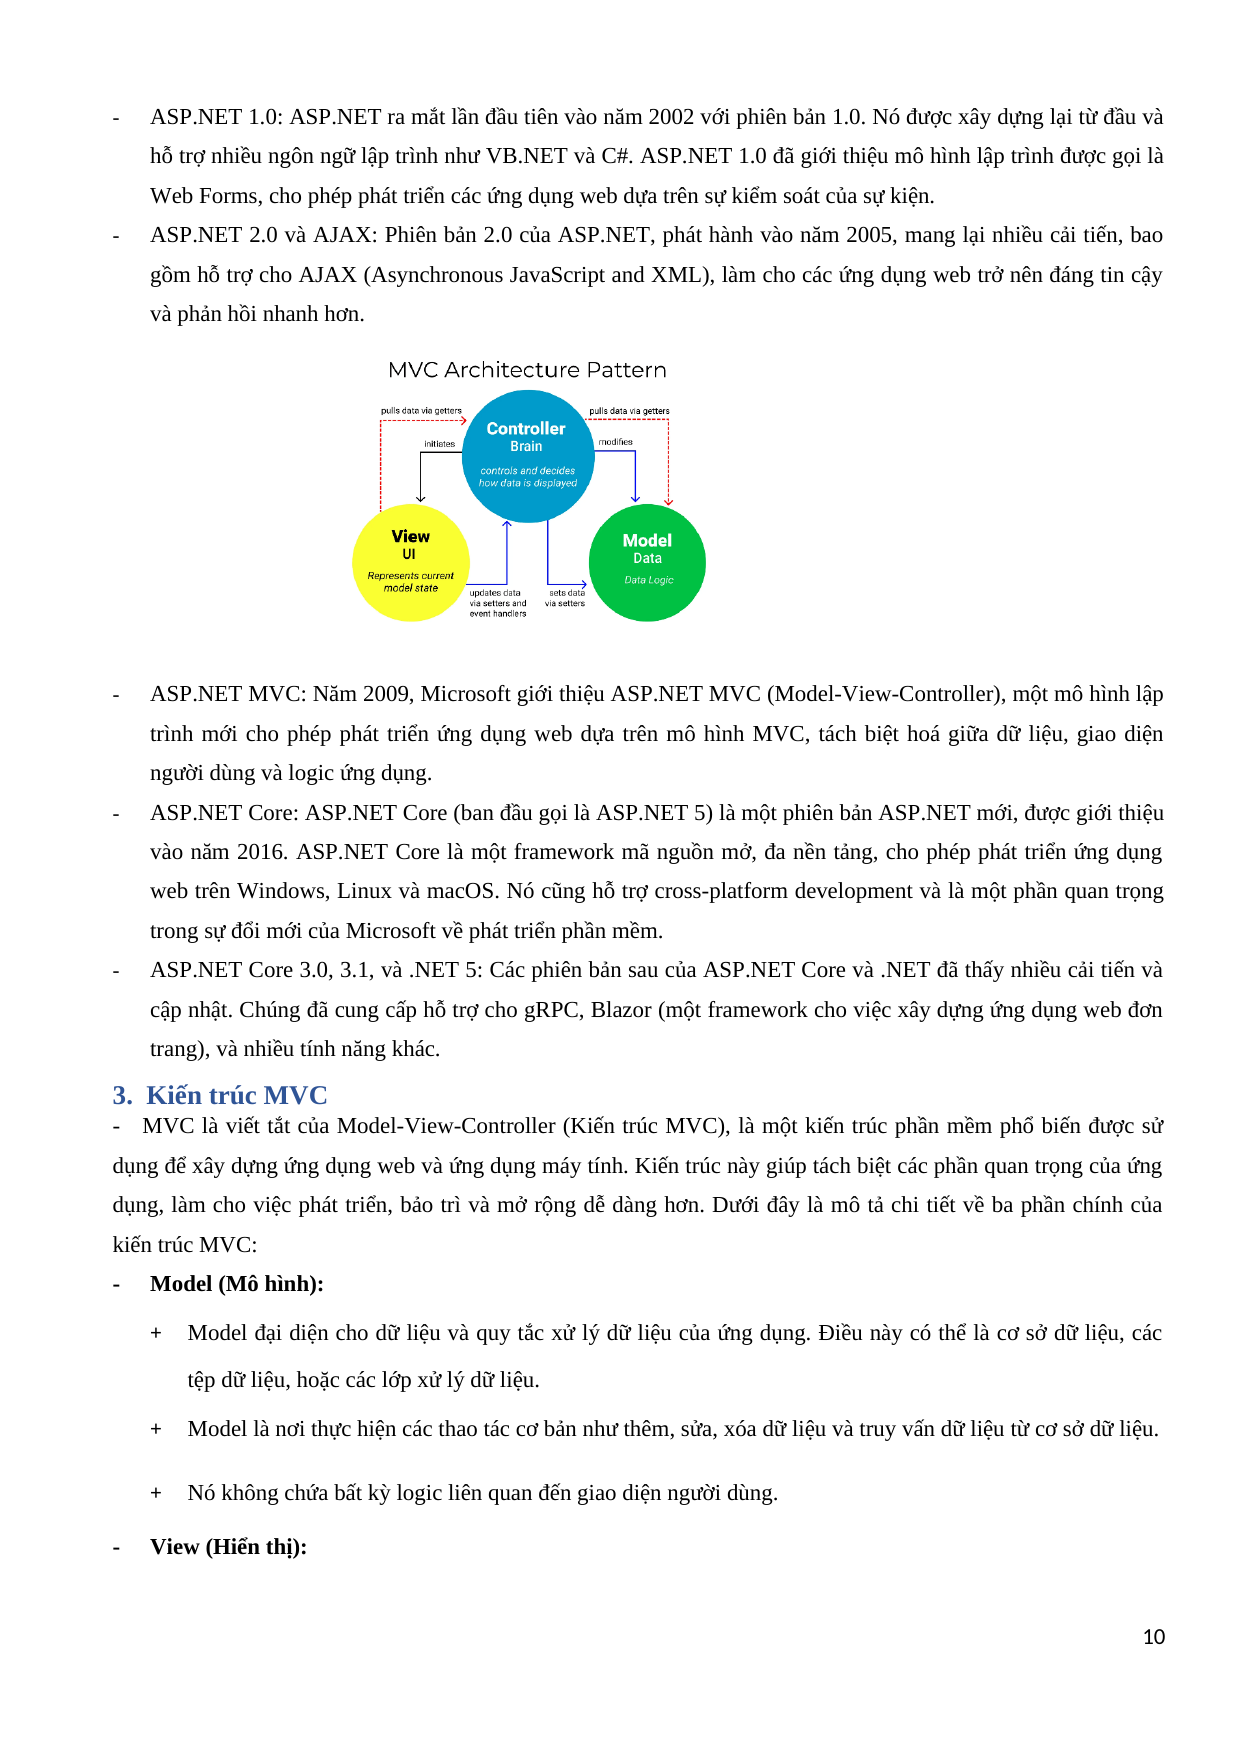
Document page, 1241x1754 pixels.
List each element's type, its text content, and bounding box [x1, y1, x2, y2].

subtitle 3. Kiến trúc MVC [112, 1079, 1165, 1110]
text - MVC là viết tắt của Model-View-Controller (Kiến trúc MVC), là một kiến trúc phần mềm phổ biến được sử dụng để xây dựng ứng dụng web và ứng dụng máy tính. Kiến trúc này giúp tách biệt các phần quan trọng của ứng dụng, làm cho việc phát triển, bảo trì và mở rộng dễ dàng hơn. Dưới đây là mô tả chi tiết về ba phần chính của kiến trúc MVC: [112, 1113, 1165, 1257]
list ASP.NET 1.0: ASP.NET ra mắt lần đầu tiên vào năm 2002 với phiên bản 1.0. Nó được xây dựng lại từ đầu và hỗ trợ nhiều ngôn ngữ lập trình như VB.NET và C#. ASP.NET 1.0 đã giới thiệu mô hình lập trình được gọi là Web Forms, cho phép phát triển các ứng dụng web dựa trên sự kiểm soát của sự kiện. [112, 103, 1165, 208]
list ASP.NET Core 3.0, 3.1, và .NET 5: Các phiên bản sau của ASP.NET Core và .NET đã thấy nhiều cải tiến và cập nhật. Chúng đã cung cấp hỗ trợ cho gRPC, Blazor (một framework cho việc xây dựng ứng dụng web đơn trang), và nhiều tính năng khác. [112, 956, 1165, 1062]
list ASP.NET 2.0 và AJAX: Phiên bản 2.0 của ASP.NET, phát hành vào năm 2005, mang lại nhiều cải tiến, bao gồm hỗ trợ cho AJAX (Asynchronous JavaScript and XML), làm cho các ứng dụng web trở nên đáng tin cậy và phản hồi nhanh hơn. [112, 221, 1165, 327]
list ASP.NET Core: ASP.NET Core (ban đầu gọi là ASP.NET 5) là một phiên bản ASP.NET mới, được giới thiệu vào năm 2016. ASP.NET Core là một framework mã nguồn mở, đa nền tảng, cho phép phát triển ứng dụng web trên Windows, Linux và macOS. Nó cũng hỗ trợ cross-platform development và là một phần quan trọng trong sự đổi mới của Microsoft về phát triển phần mềm. [112, 798, 1165, 943]
list Model đại diện cho dữ liệu và quy tắc xử lý dữ liệu của ứng dụng. Điều này có thể là cơ sở dữ liệu, các tệp dữ liệu, hoặc các lớp xử lý dữ liệu. [150, 1310, 1165, 1392]
list Model (Mô hình): [112, 1271, 1165, 1297]
list Nó không chứa bất kỳ logic liên quan đến giao diện người dùng. [150, 1469, 1165, 1512]
list Model là nơi thực hiện các thao tác cơ bản như thêm, sửa, xóa dữ liệu và truy vấn dữ liệu từ cơ sở dữ liệu. [150, 1405, 1165, 1448]
picture [328, 340, 725, 654]
list View (Hiển thị): [112, 1533, 1165, 1560]
